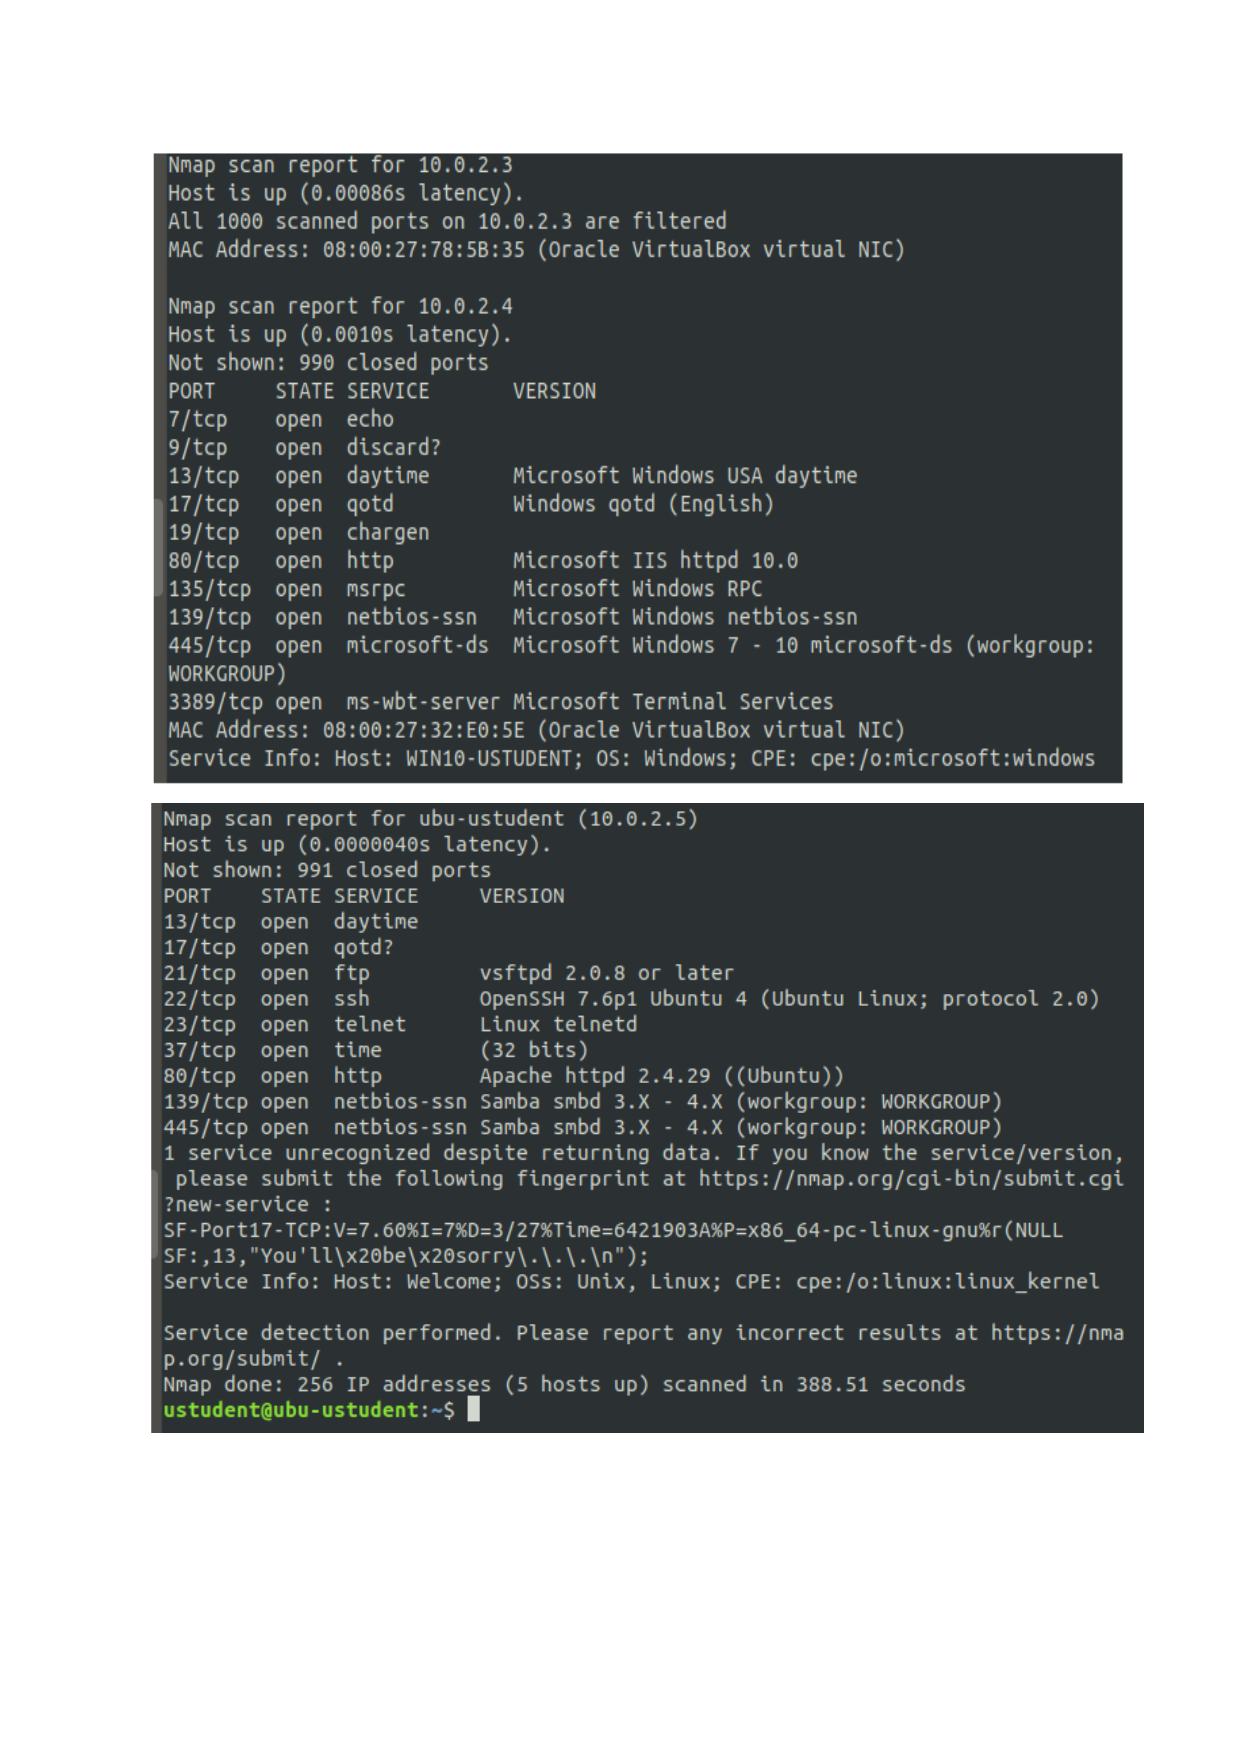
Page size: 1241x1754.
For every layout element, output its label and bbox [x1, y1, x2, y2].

picture [150, 803, 1144, 1433]
picture [150, 150, 1124, 785]
